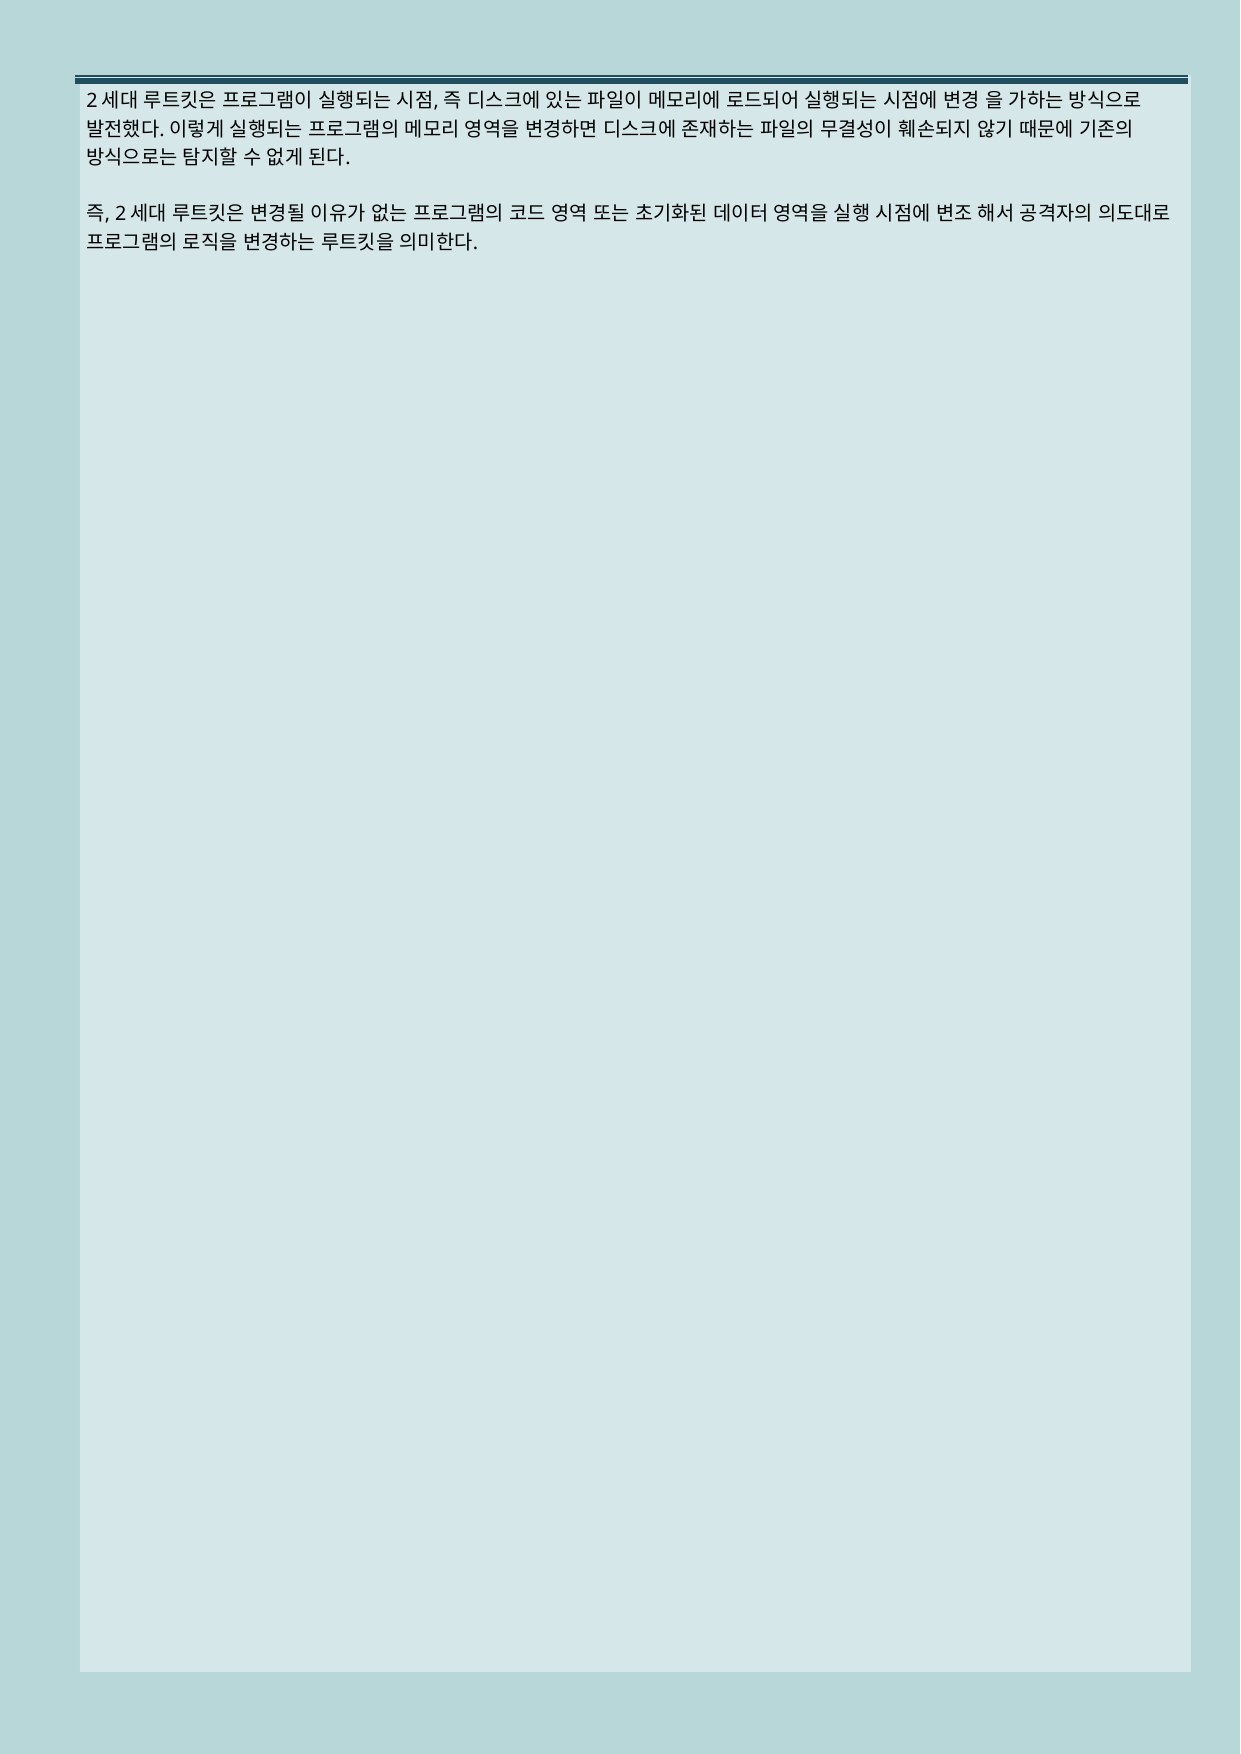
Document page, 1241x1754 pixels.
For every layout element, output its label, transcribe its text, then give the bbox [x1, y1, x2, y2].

table_cell 2세대 루트킷은 프로그램이 실행되는 시점, 즉 디스크에 있는 파일이 메모리에 로드되어 실행되는 시점에 변경 을 가하는 방식으로 발전했다. 이렇게 실행되는 프로그램의 메모리 영역을 변경하면 디스크에 존재하는 파일의 무결성이 훼손되지 않기 때문에 기존의 방식으로는 탐지할 수 없게 된다. 즉, 2세대 루트킷은 변경될 이유가 없는 프로그램의 코드 영역 또는 초기화된 데이터 영역을 실행 시점에 변조 해서 공격자의 의도대로 프로그램의 로직을 변경하는 루트킷을 의미한다. [75, 84, 1188, 1672]
